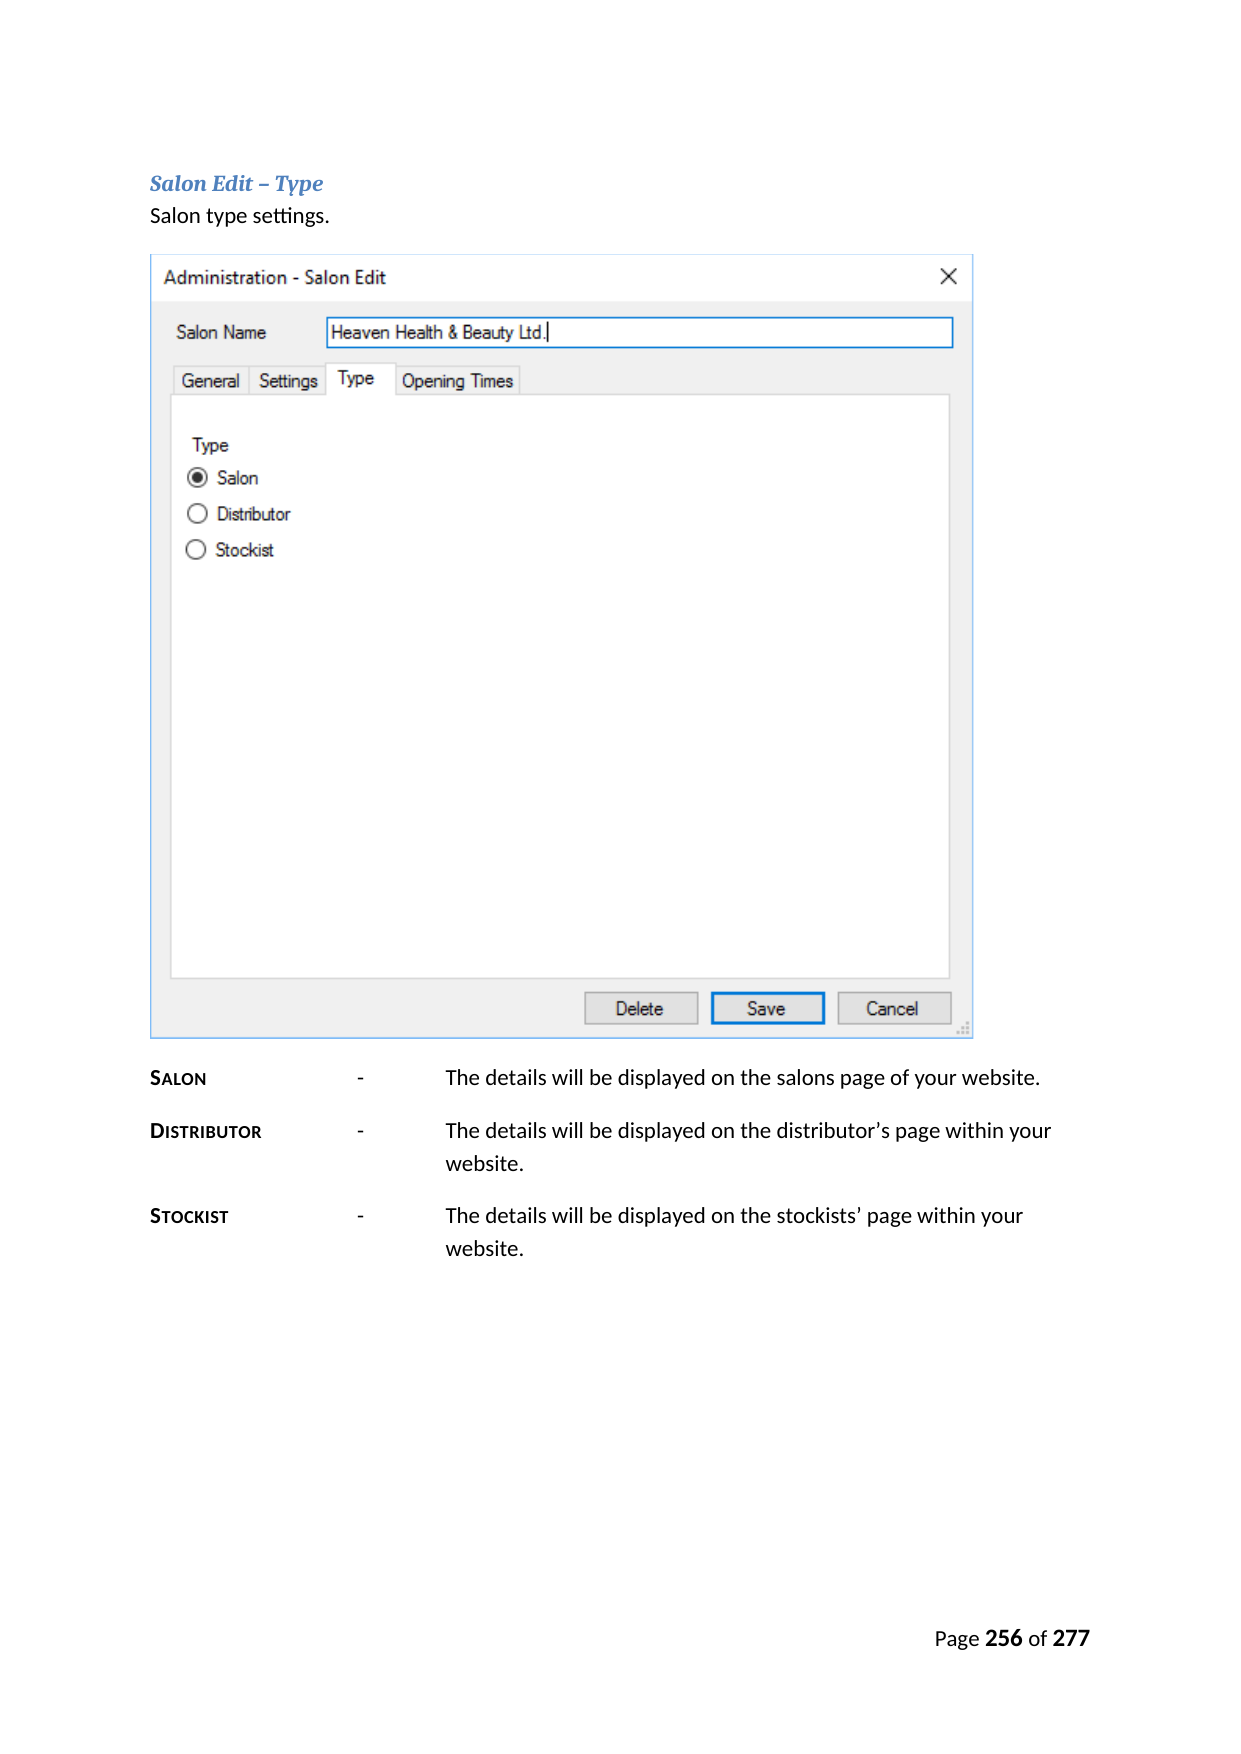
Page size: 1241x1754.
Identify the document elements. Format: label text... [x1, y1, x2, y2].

text Stockist - The details will be displayed on the stockists’ page within your website. [150, 1202, 1090, 1262]
text Distributor - The details will be displayed on the distributor’s page within your website. [150, 1116, 1090, 1177]
subtitle Salon Edit – Type [150, 171, 1090, 197]
picture [150, 254, 974, 1039]
text Salon type settings. [150, 201, 1090, 229]
text Salon - The details will be displayed on the salons page of your website. [150, 1063, 1090, 1091]
